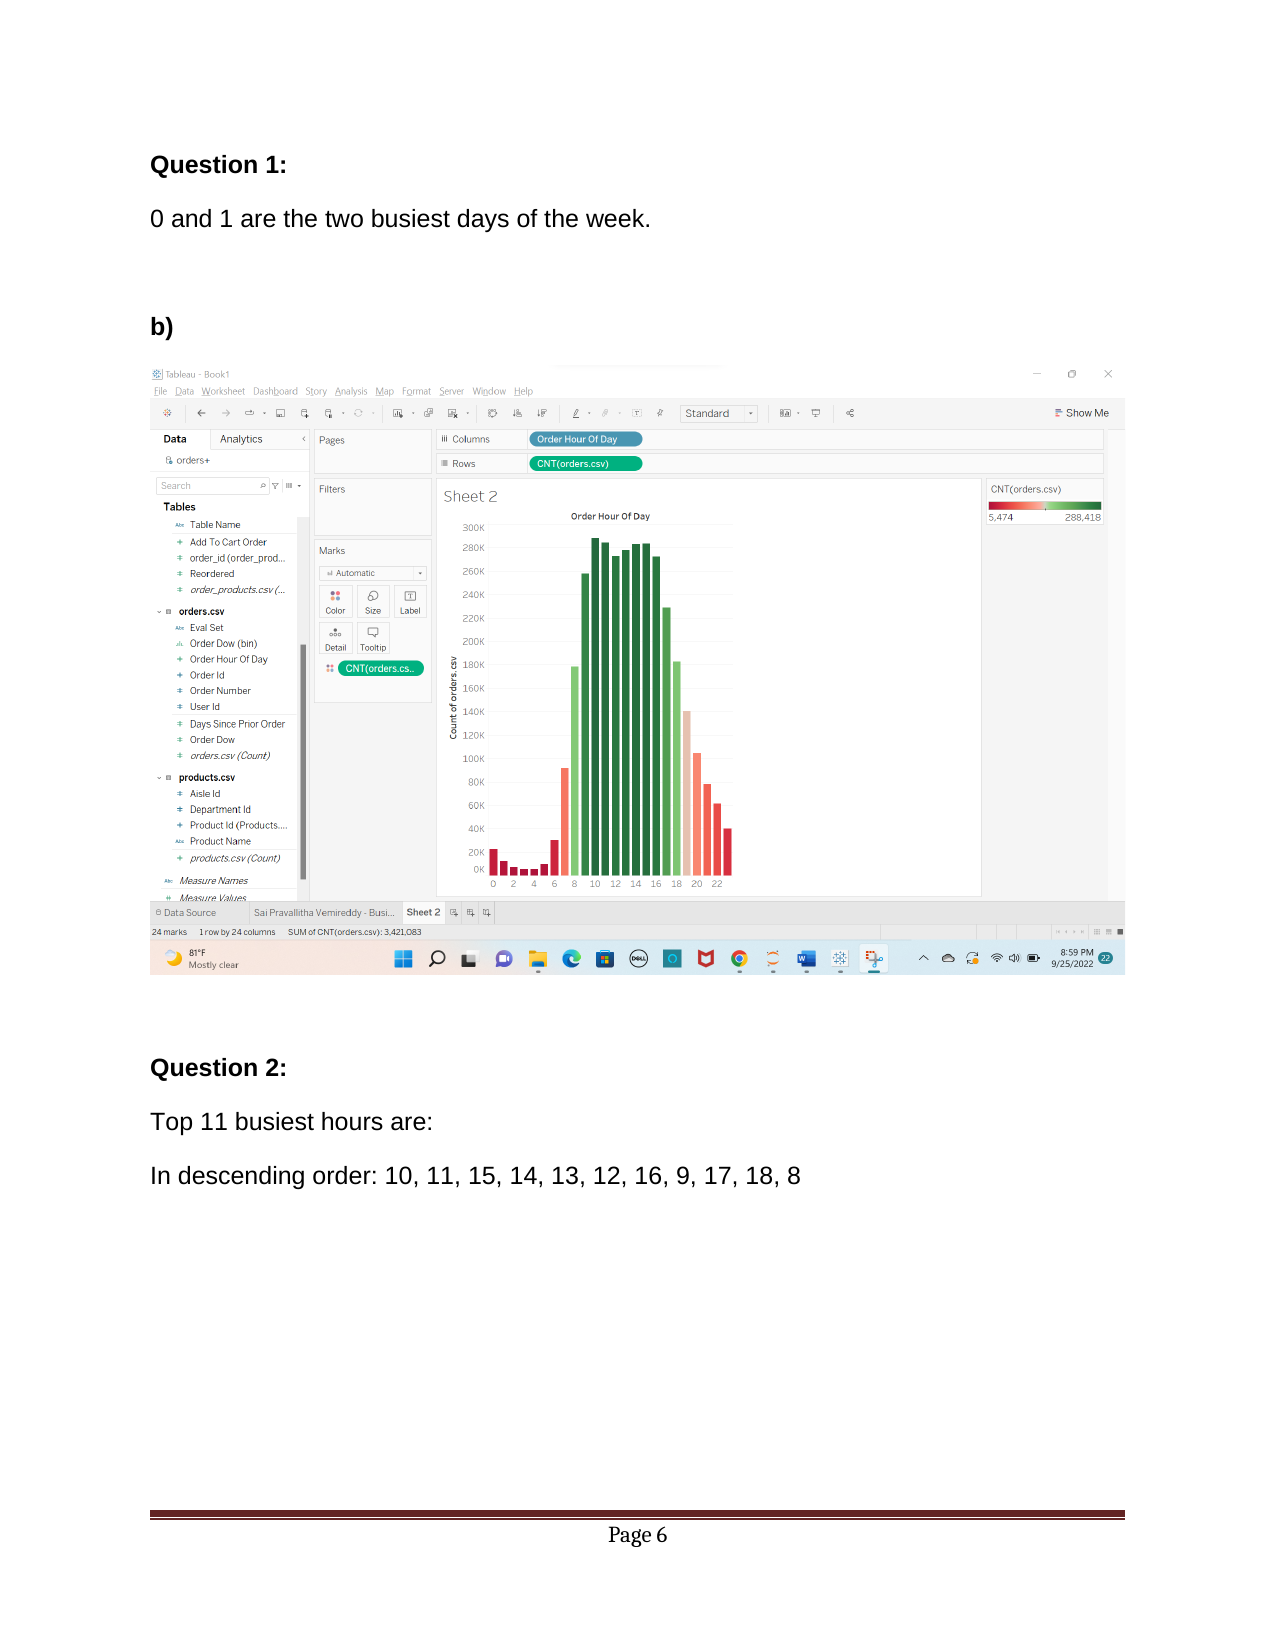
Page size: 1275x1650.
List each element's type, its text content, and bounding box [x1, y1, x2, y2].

text Question 2: [150, 1053, 1125, 1082]
text Question 1: [150, 150, 1125, 179]
text b) [150, 312, 1125, 340]
text 0 and 1 are the two busiest days of the week. [150, 204, 1125, 233]
picture [150, 365, 1125, 975]
text Top 11 busiest hours are: [150, 1107, 1125, 1136]
text In descending order: 10, 11, 15, 14, 13, 12, 16, 9, 17, 18, 8 [150, 1161, 1125, 1190]
